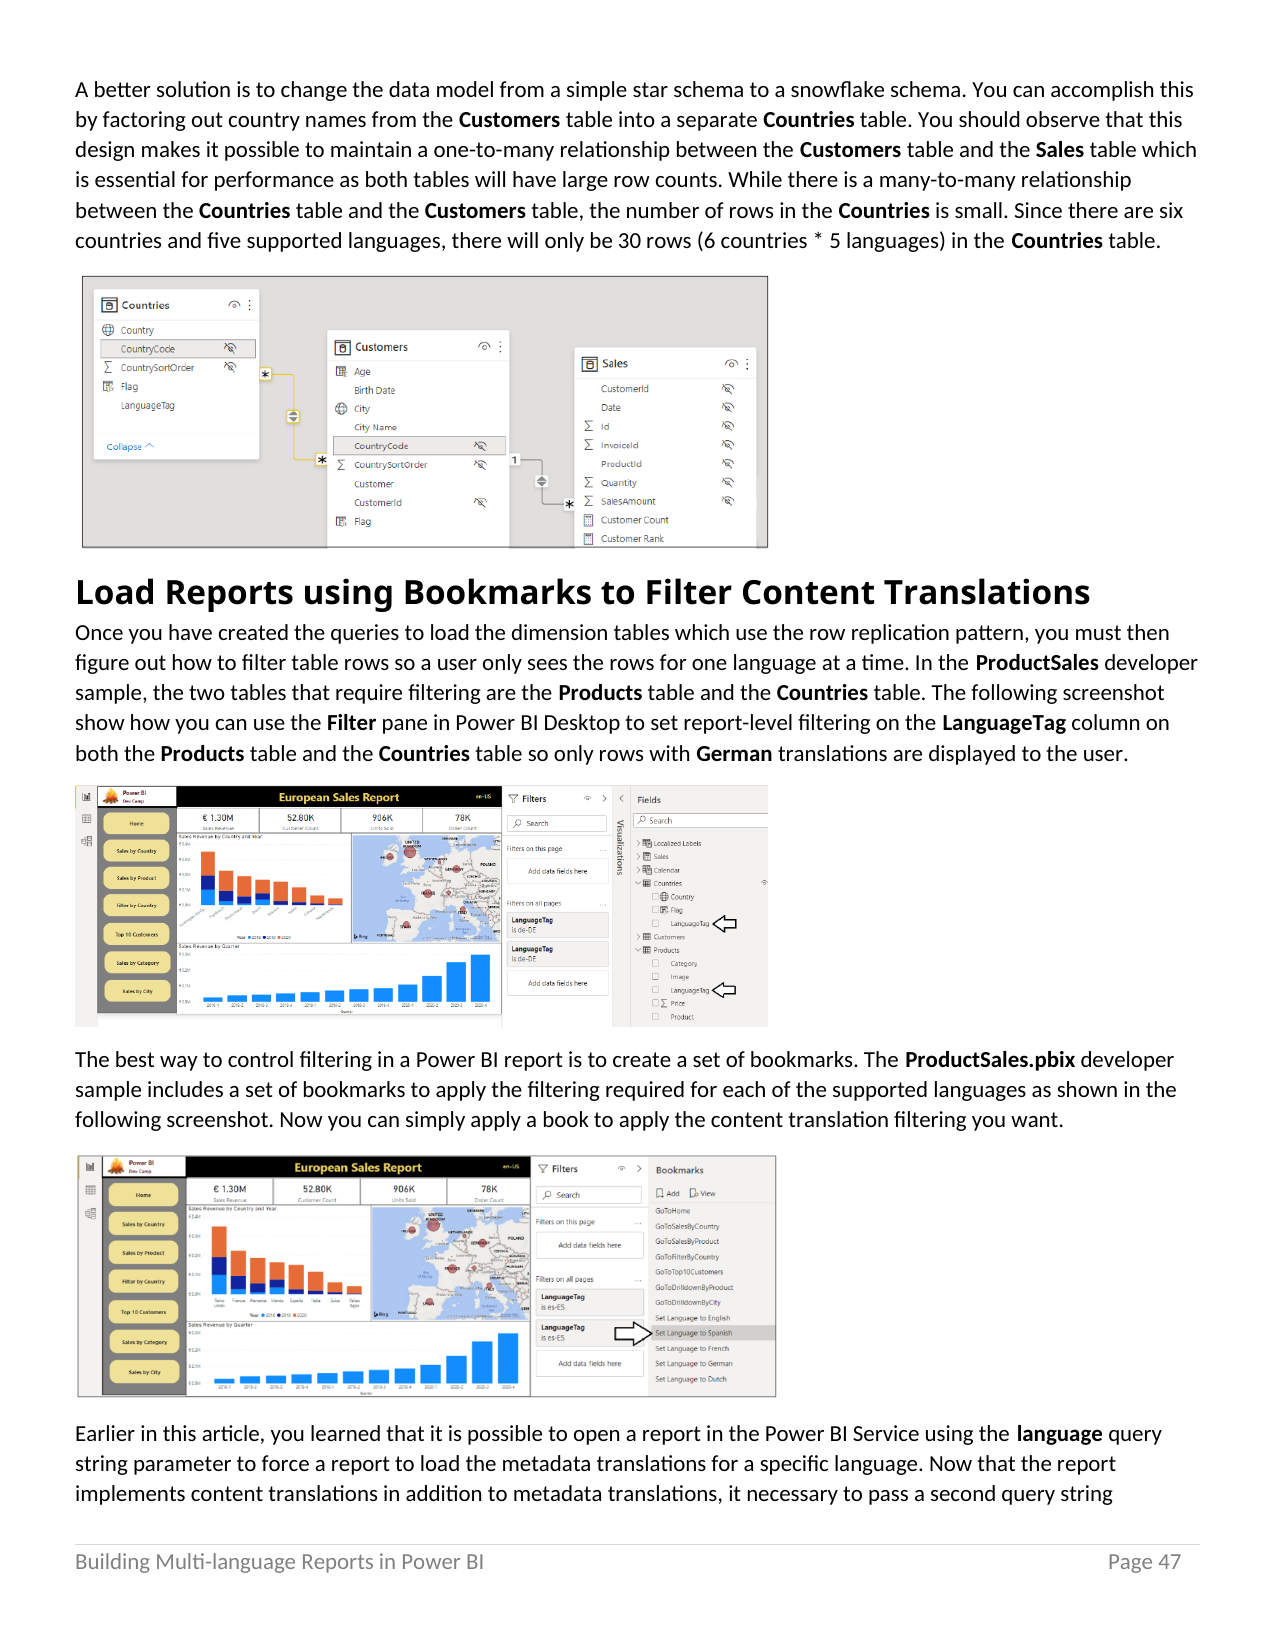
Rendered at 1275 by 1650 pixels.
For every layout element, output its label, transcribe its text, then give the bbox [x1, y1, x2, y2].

picture [75, 272, 771, 551]
subtitle Load Reports using Bookmarks to Filter Content Translations [75, 569, 1200, 614]
text A better solution is to change the data model from a simple star schema to a snowflake schema. You can accomplish this by factoring out country names from the Customers table into a separate Countries table. You should observe that this design makes it possible to maintain a one-to-many relationship between the Customers table and the Sales table which is essential for performance as both tables will have large row counts. While there is a many-to-many relationship between the Countries table and the Customers table, the number of rows in the Countries is small. Since there are six countries and five supported languages, there will only be 30 rows (6 countries * 5 languages) in the Countries table. [75, 75, 1200, 254]
text Once you have created the queries to load the dimension tables which use the row replication pattern, you must then figure out how to filter table rows so a user only sees the rows for one language at a time. In the ProductSales developer sample, the two tables that require filtering are the Products table and the Countries table. The following screenshot show how you can use the Filter pane in Power BI Desktop to set report-level filtering on the LanguageTag column on both the Products table and the Countries table so only rows with German translations are displayed to the user. [75, 618, 1200, 767]
picture [75, 785, 768, 1027]
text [75, 1419, 1200, 1507]
picture [75, 1152, 779, 1400]
text The best way to control filtering in a Power BI report is to create a set of bookmarks. The ProductSales.pbix developer sample includes a set of bookmarks to apply the filtering required for each of the supported languages as shown in the following screenshot. Now you can simply apply a book to apply the content translation filtering you want. [75, 1045, 1200, 1133]
